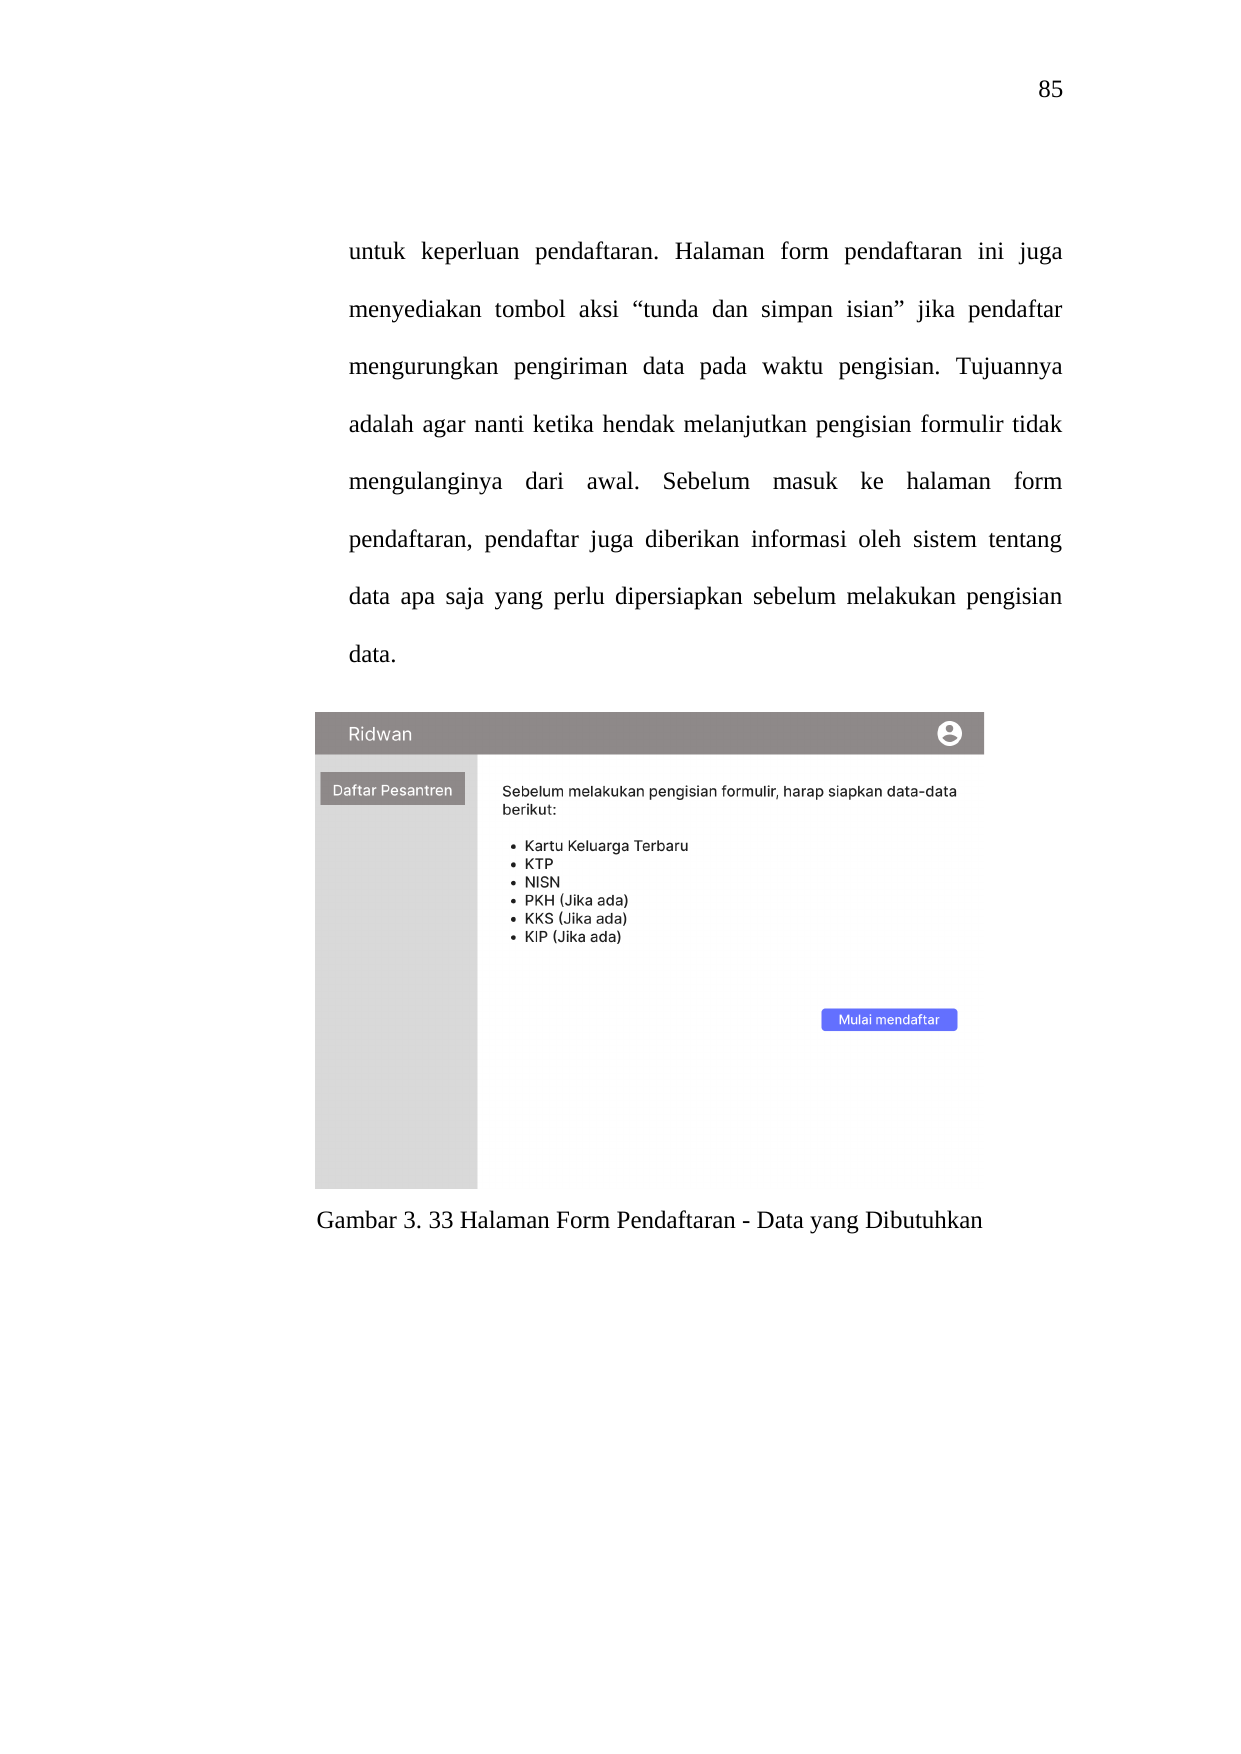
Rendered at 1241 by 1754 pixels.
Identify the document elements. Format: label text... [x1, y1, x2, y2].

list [348, 236, 1063, 667]
picture [315, 712, 985, 1189]
text Gambar 3. 33 Halaman Form Pendaftaran - Data yang Dibutuhkan [236, 1205, 1063, 1234]
